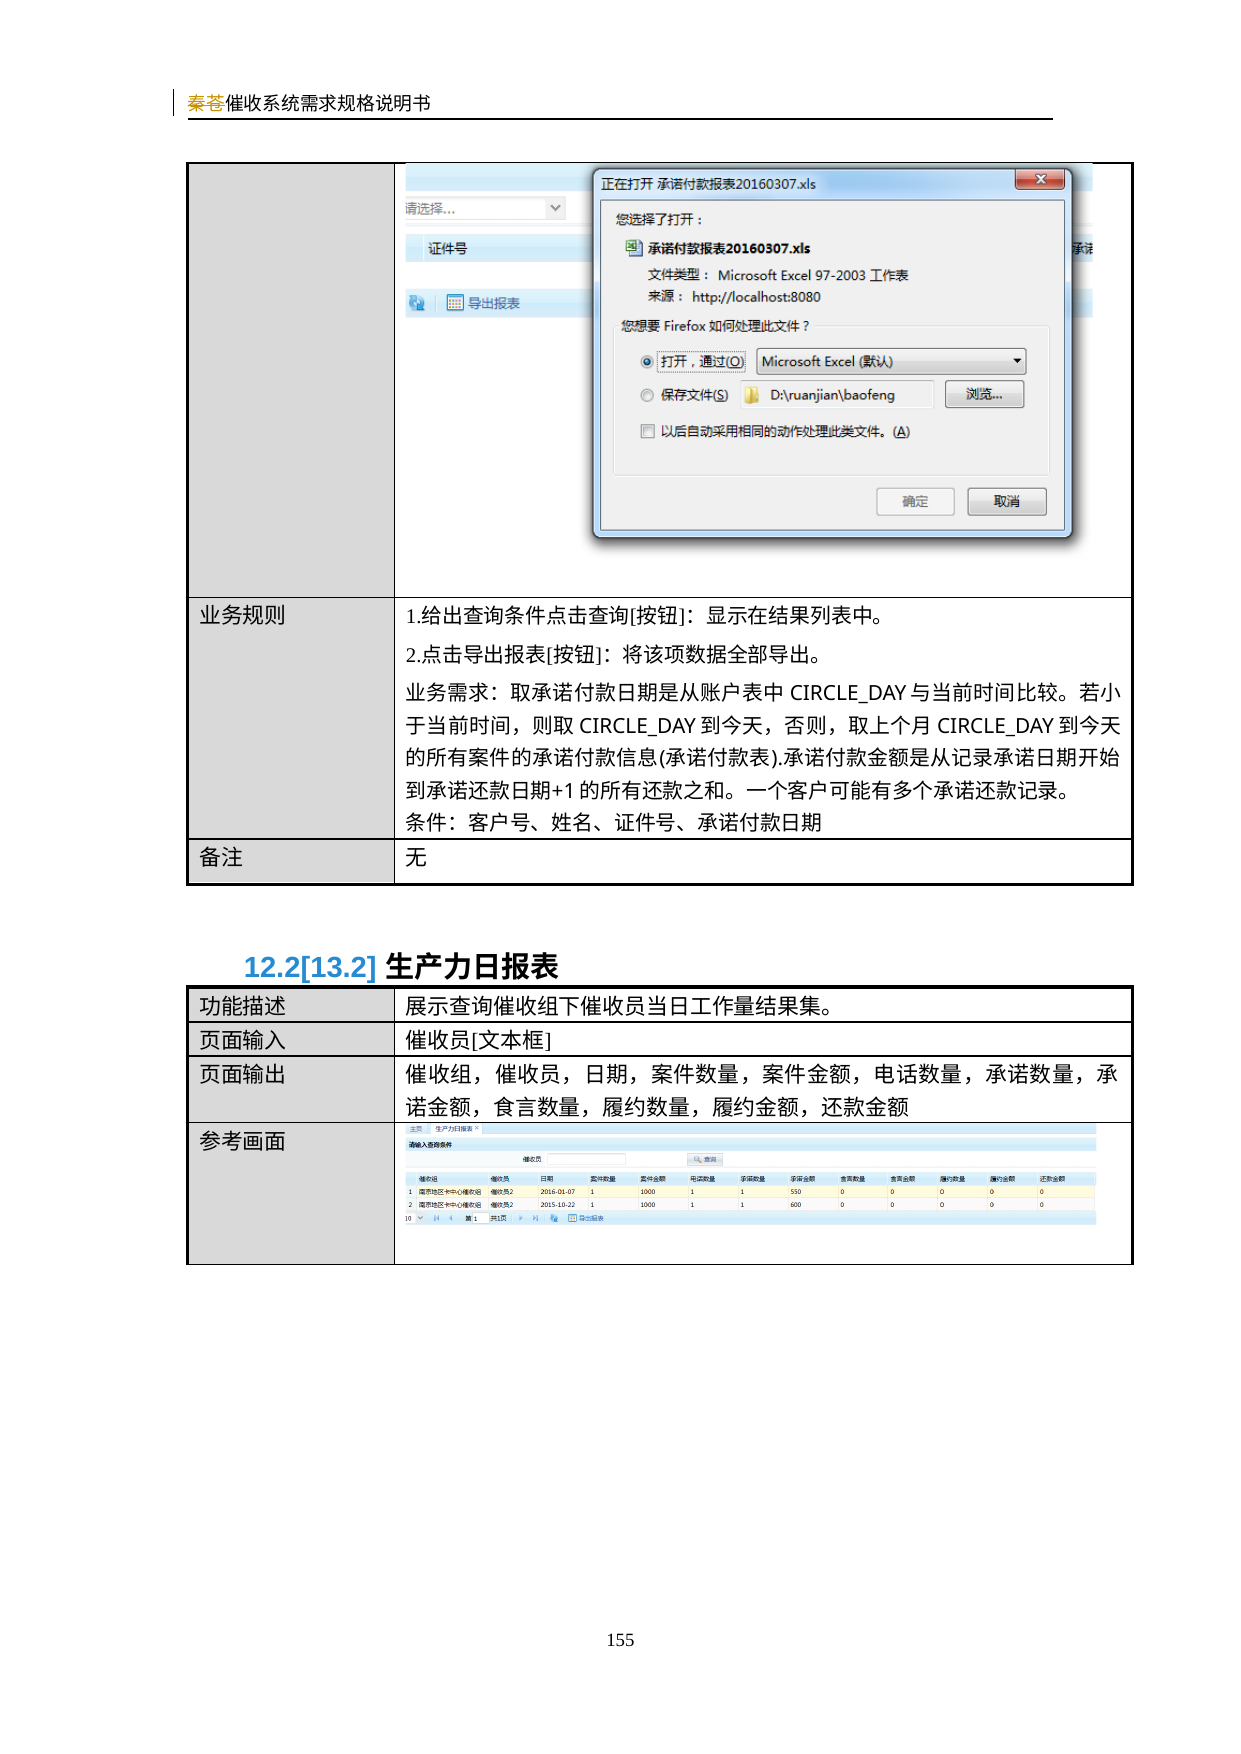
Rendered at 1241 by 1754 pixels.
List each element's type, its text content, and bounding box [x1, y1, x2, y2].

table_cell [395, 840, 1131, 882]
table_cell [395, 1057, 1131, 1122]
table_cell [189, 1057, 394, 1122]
subtitle 生产力日报表 [244, 943, 1053, 985]
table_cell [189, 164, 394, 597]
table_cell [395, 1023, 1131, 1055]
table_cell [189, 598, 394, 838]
picture [405, 163, 1093, 563]
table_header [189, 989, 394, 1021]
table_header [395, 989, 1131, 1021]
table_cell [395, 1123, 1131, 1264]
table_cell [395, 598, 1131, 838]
picture [405, 1123, 1097, 1243]
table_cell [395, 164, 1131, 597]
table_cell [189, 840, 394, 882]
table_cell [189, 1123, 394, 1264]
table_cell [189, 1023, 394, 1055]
